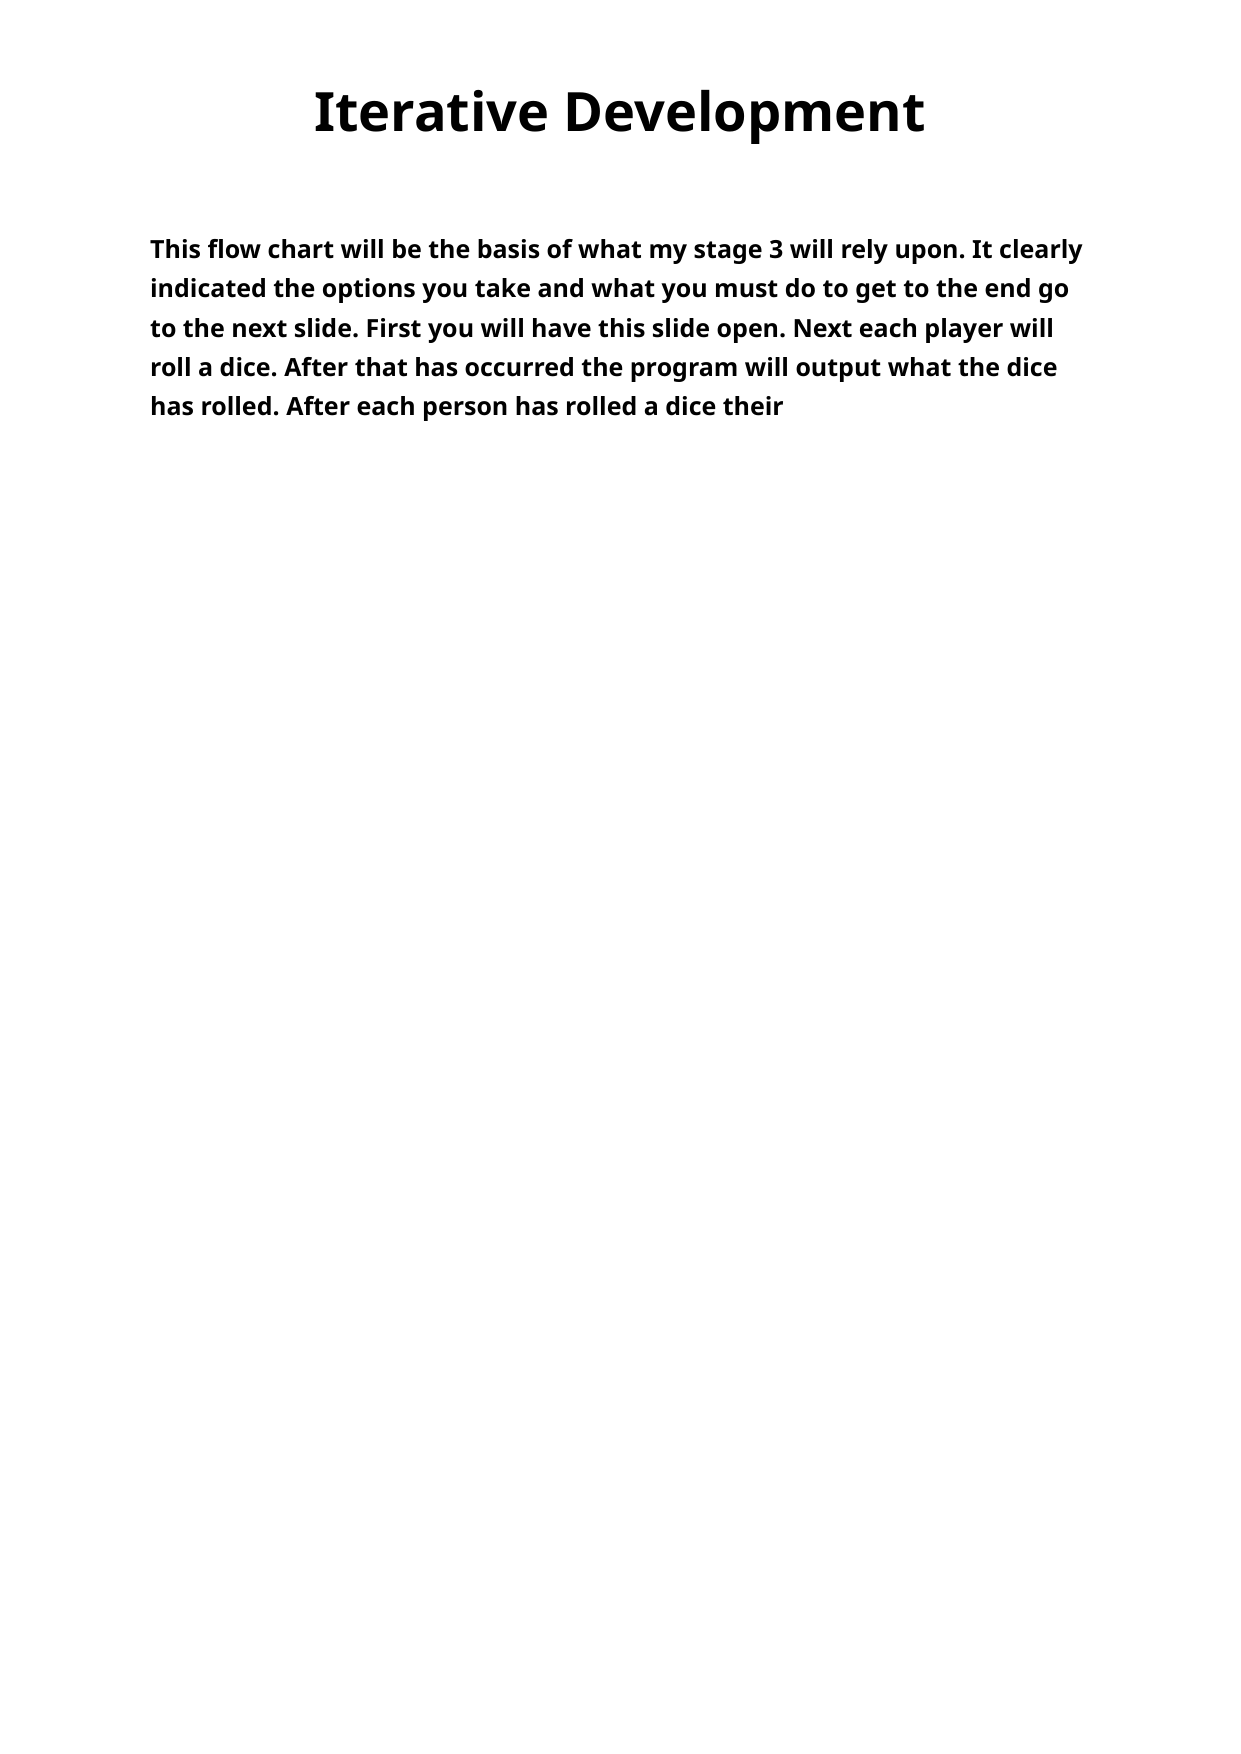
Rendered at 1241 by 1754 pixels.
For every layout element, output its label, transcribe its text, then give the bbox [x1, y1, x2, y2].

text This flow chart will be the basis of what my stage 3 will rely upon. It clearly indicated the options you take and what you must do to get to the end go to the next slide. First you will have this slide open. Next each player will roll a dice. After that has occurred the program will output what the dice has rolled. After each person has rolled a dice their [150, 232, 1090, 423]
